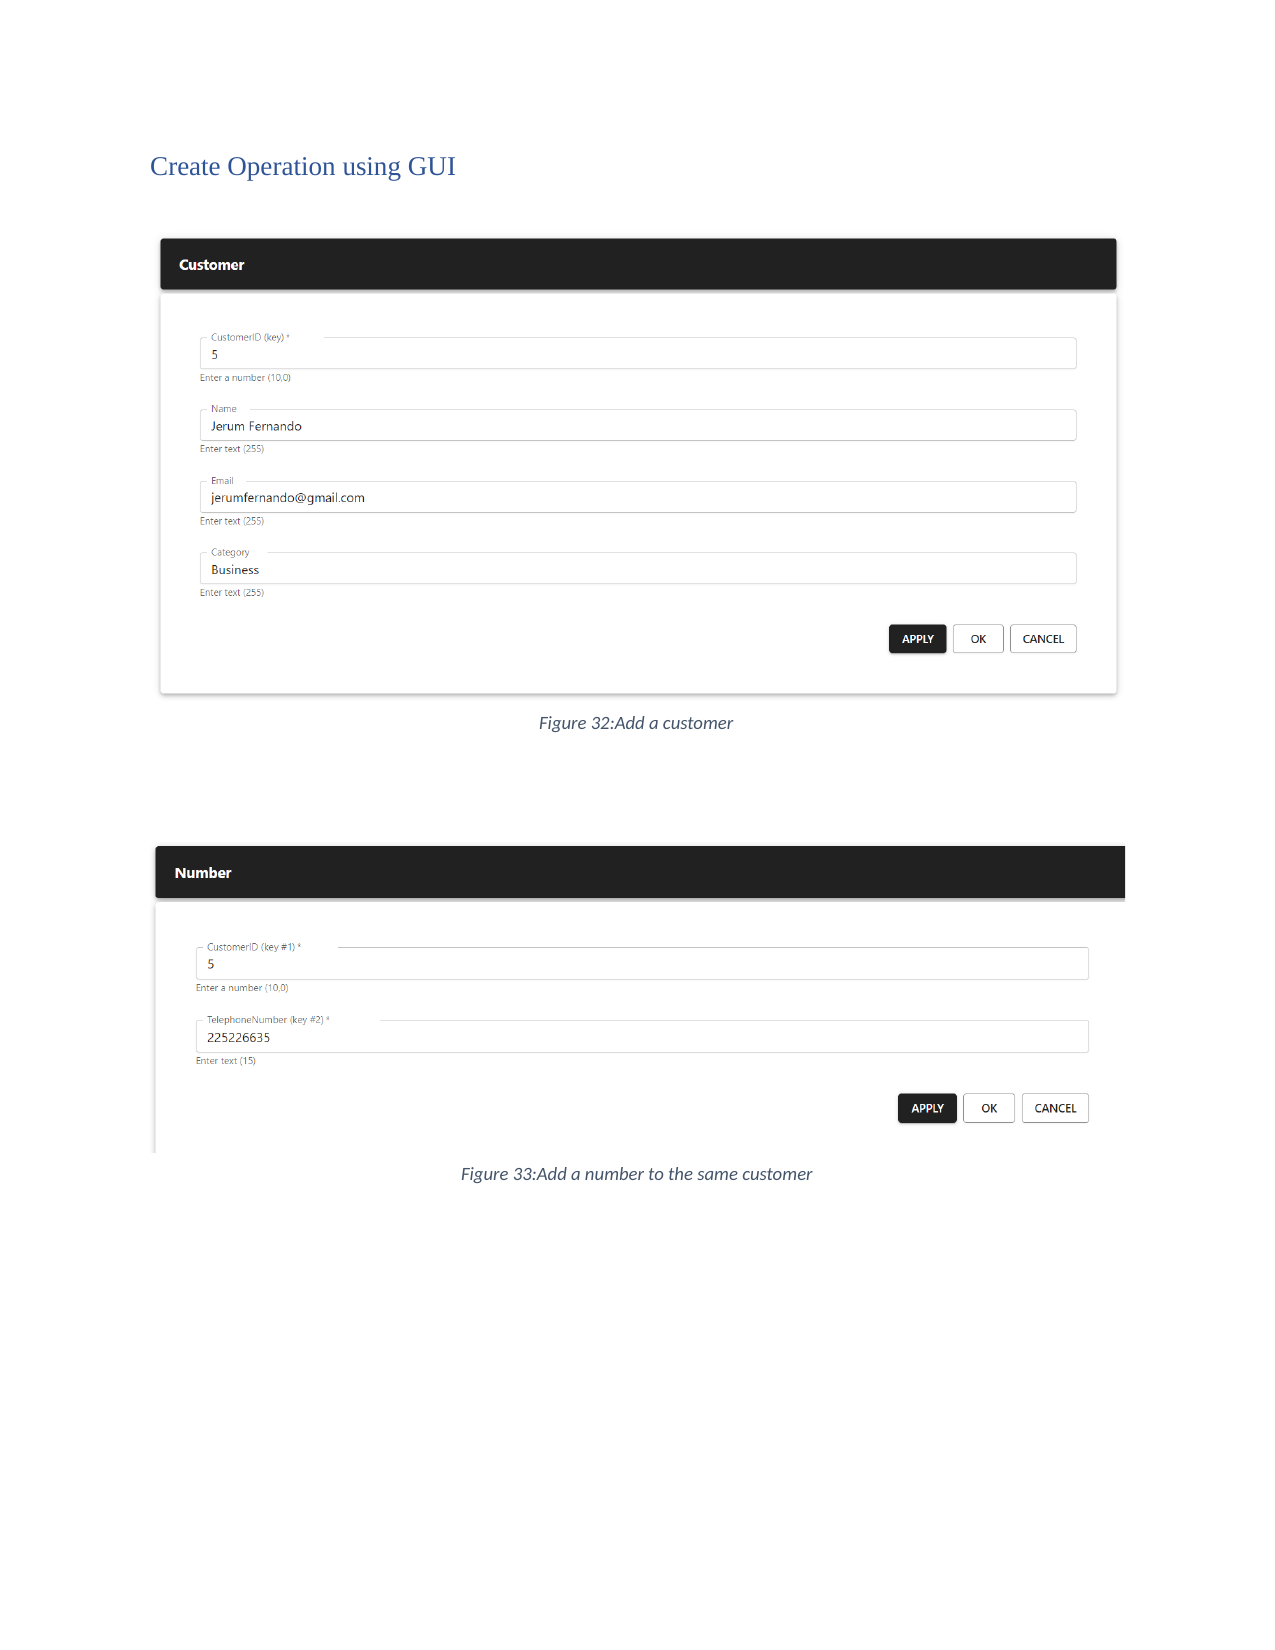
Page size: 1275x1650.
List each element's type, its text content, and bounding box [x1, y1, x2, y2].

picture [150, 228, 1124, 702]
subtitle Create Operation using GUI [150, 150, 1125, 181]
picture [150, 842, 1125, 1153]
